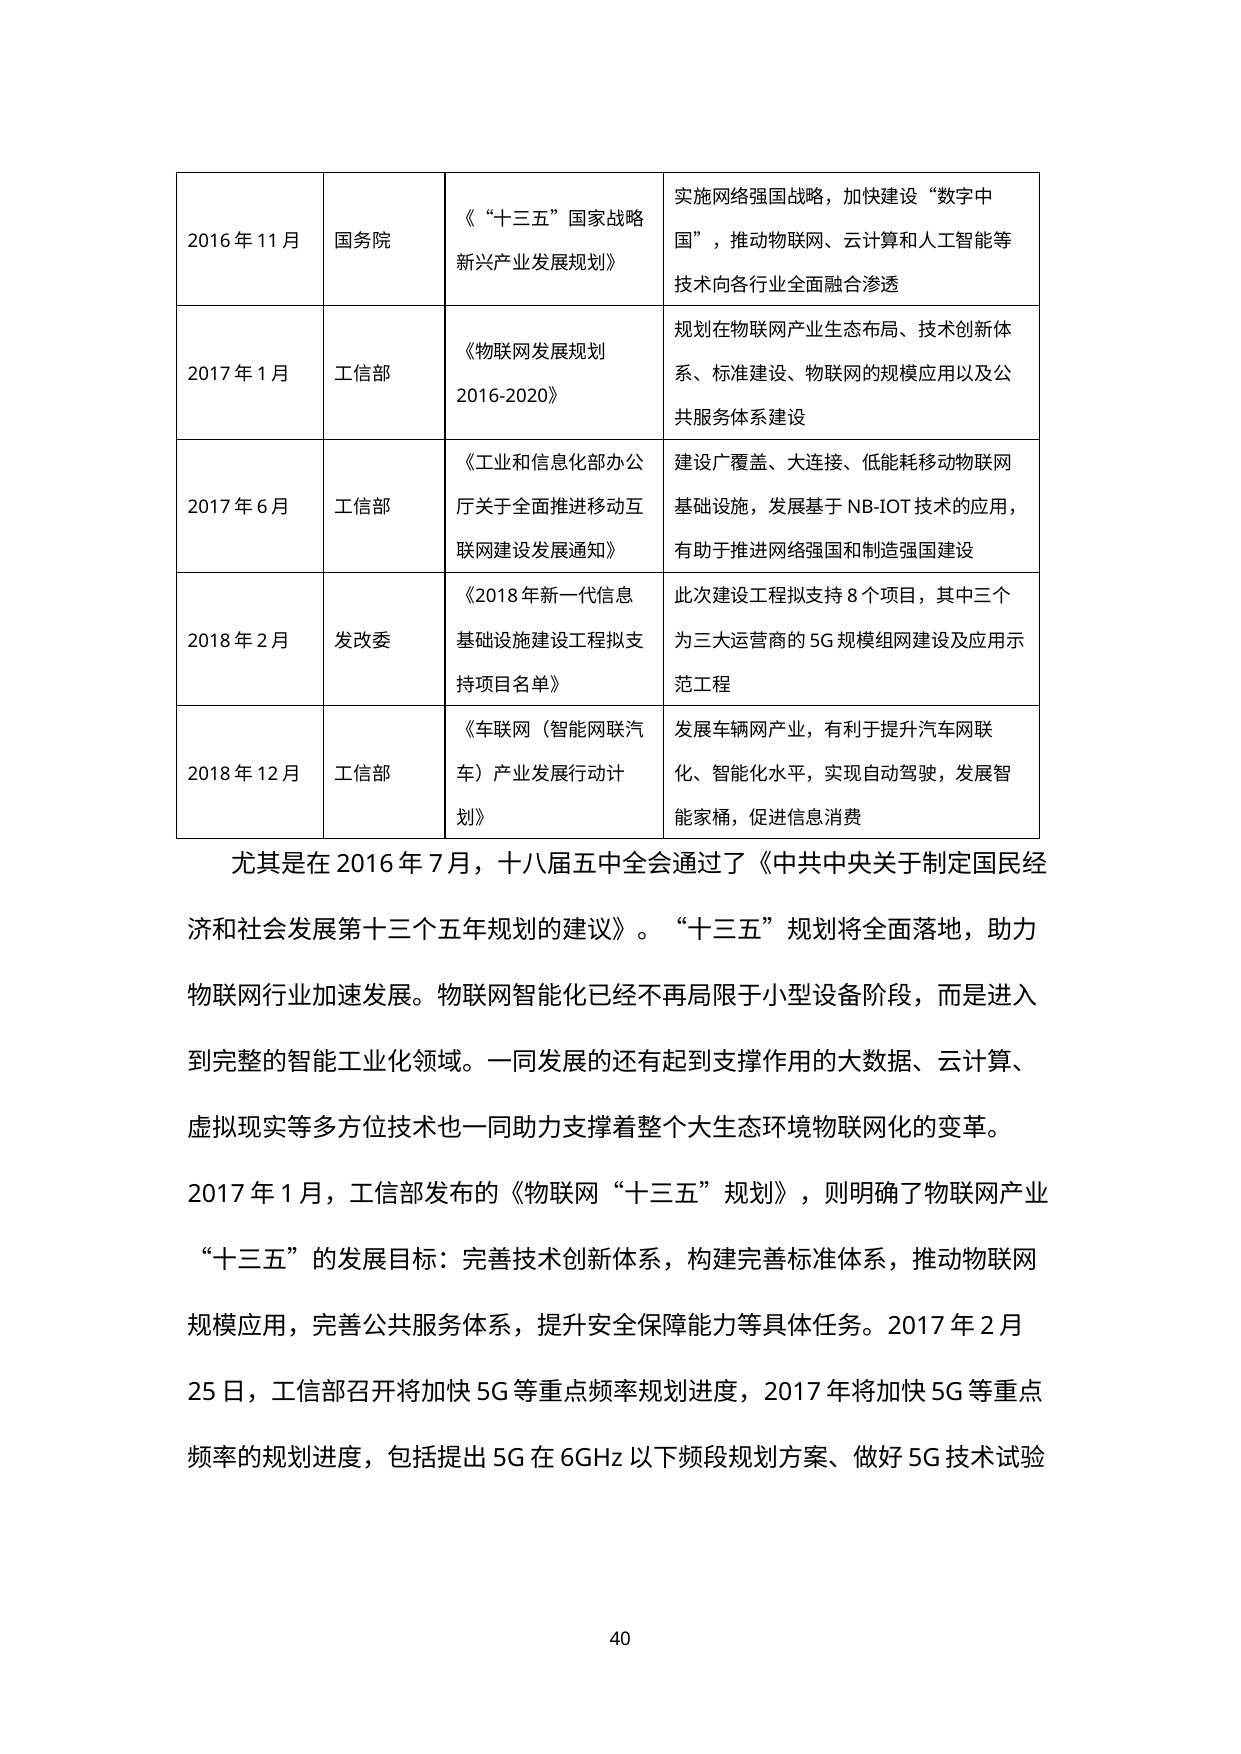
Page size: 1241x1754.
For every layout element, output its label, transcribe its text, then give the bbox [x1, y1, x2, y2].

table_cell 此次建设工程拟支持8个项目，其中三个为三大运营商的5G规模组网建设及应用示范工程 [664, 573, 1039, 705]
table_cell 《“十三五”国家战略新兴产业发展规划》 [446, 173, 663, 305]
table_cell 工信部 [324, 706, 444, 838]
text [187, 839, 1053, 1478]
table_cell 发改委 [324, 573, 444, 705]
table_cell 工信部 [324, 440, 444, 572]
table_cell 2017年1月 [177, 306, 323, 438]
table_cell 2017年6月 [177, 440, 323, 572]
table_cell 《物联网发展规划2016-2020》 [446, 306, 663, 438]
table_cell 国务院 [324, 173, 444, 305]
table_cell 2018年2月 [177, 573, 323, 705]
table_cell 工信部 [324, 306, 444, 438]
table_cell 《车联网（智能网联汽车）产业发展行动计划》 [446, 706, 663, 838]
table_cell 发展车辆网产业，有利于提升汽车网联化、智能化水平，实现自动驾驶，发展智能家桶，促进信息消费 [664, 706, 1039, 838]
table_cell 《工业和信息化部办公厅关于全面推进移动互联网建设发展通知》 [446, 440, 663, 572]
table_cell 规划在物联网产业生态布局、技术创新体系、标准建设、物联网的规模应用以及公共服务体系建设 [664, 306, 1039, 438]
table_cell 2018年12月 [177, 706, 323, 838]
table_cell 实施网络强国战略，加快建设“数字中国”，推动物联网、云计算和人工智能等技术向各行业全面融合渗透 [664, 173, 1039, 305]
table_cell 《2018年新一代信息基础设施建设工程拟支持项目名单》 [446, 573, 663, 705]
table_cell 建设广覆盖、大连接、低能耗移动物联网基础设施，发展基于NB-IOT技术的应用，有助于推进网络强国和制造强国建设 [664, 440, 1039, 572]
table_cell 2016年11月 [177, 173, 323, 305]
